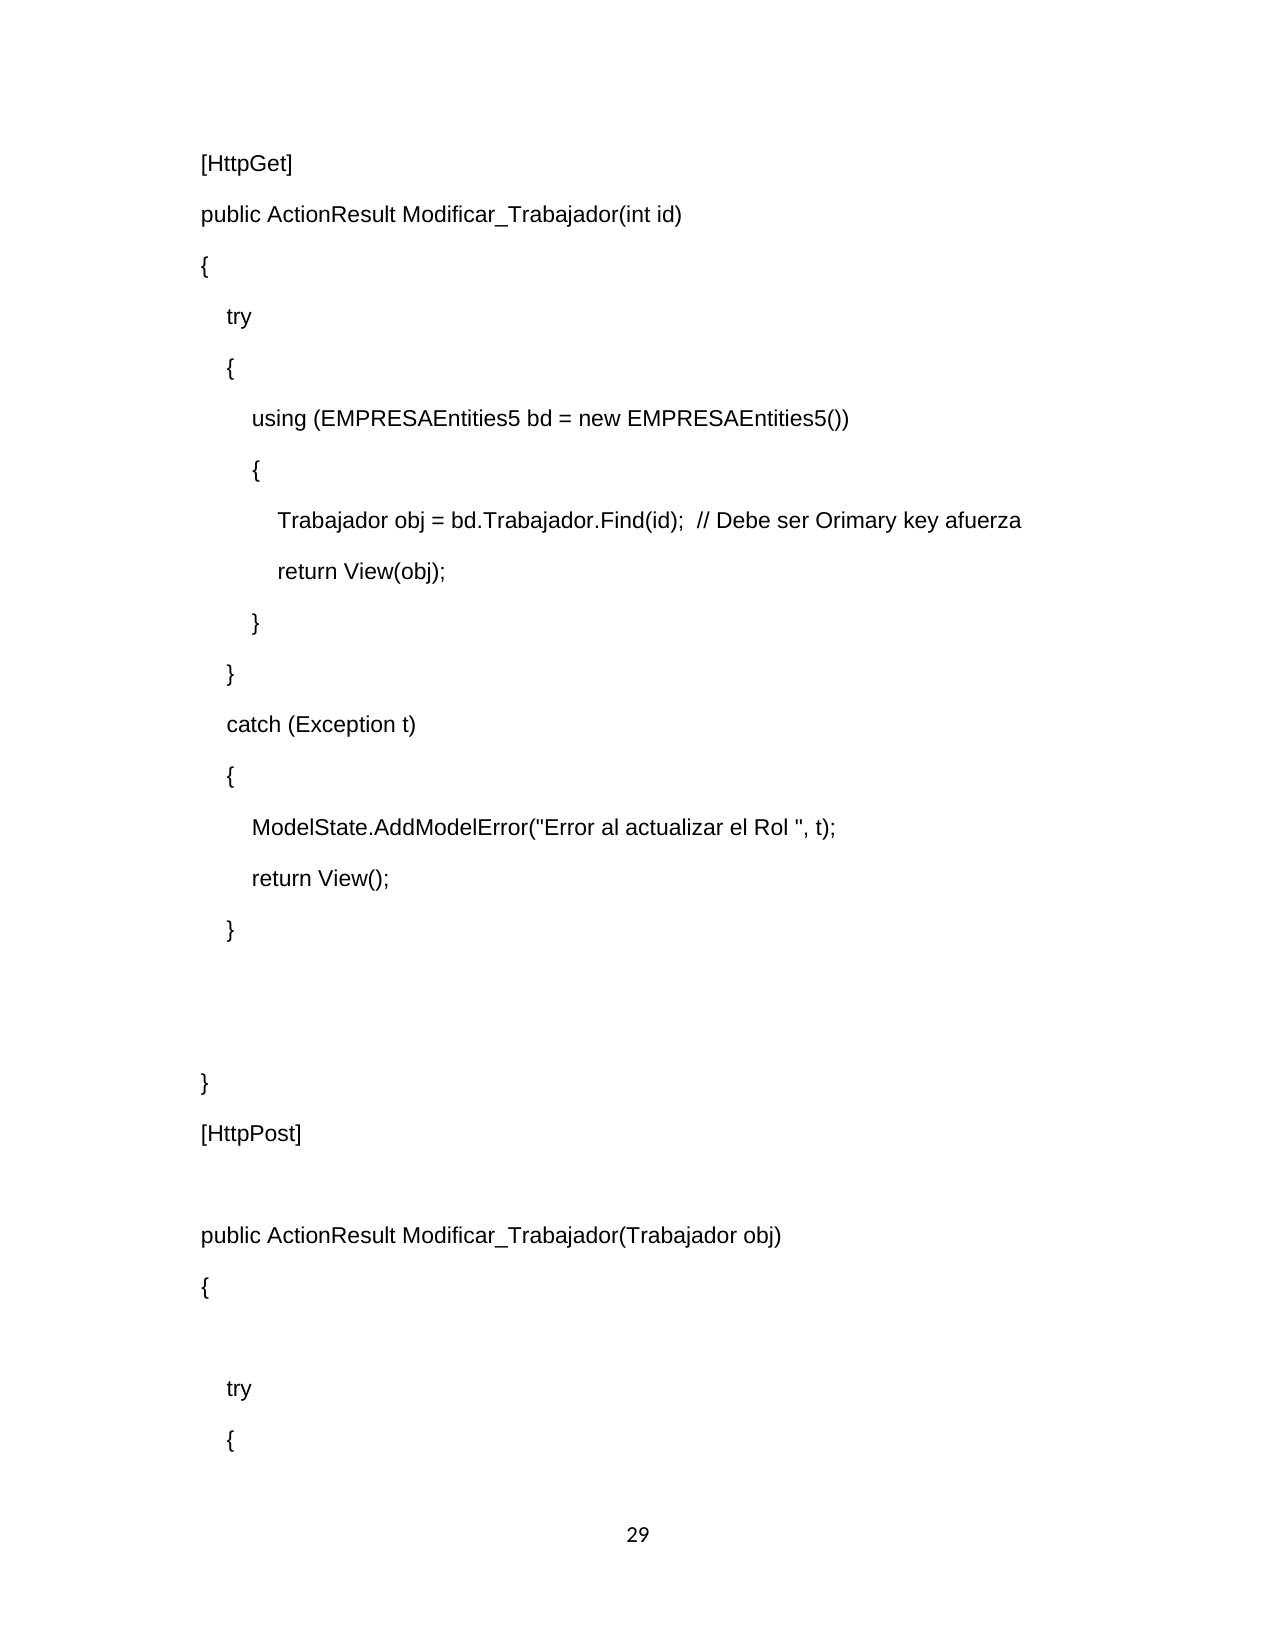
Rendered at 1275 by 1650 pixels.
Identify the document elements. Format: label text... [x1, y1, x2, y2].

text { [150, 762, 1125, 789]
text public ActionResult Modificar_Trabajador(Trabajador obj) [150, 1222, 1125, 1248]
text { [150, 1273, 1125, 1299]
text { [150, 1426, 1125, 1452]
text { [150, 252, 1125, 278]
text [HttpPost] [150, 1120, 1125, 1146]
text try [150, 1375, 1125, 1401]
text { [150, 354, 1125, 381]
text } [150, 660, 1125, 687]
text [HttpGet] [150, 150, 1125, 176]
text return View(obj); [150, 558, 1125, 585]
text Trabajador obj = bd.Trabajador.Find(id); // Debe ser Orimary key afuerza [150, 507, 1125, 534]
text return View(); [150, 864, 1125, 891]
text } [150, 609, 1125, 636]
text public ActionResult Modificar_Trabajador(int id) [150, 201, 1125, 227]
text catch (Exception t) [150, 711, 1125, 738]
text } [150, 916, 1125, 942]
text { [150, 456, 1125, 483]
text using (EMPRESAEntities5 bd = new EMPRESAEntities5()) [150, 405, 1125, 432]
text ModelState.AddModelError("Error al actualizar el Rol ", t); [150, 813, 1125, 840]
text } [150, 1069, 1125, 1095]
text try [150, 303, 1125, 329]
